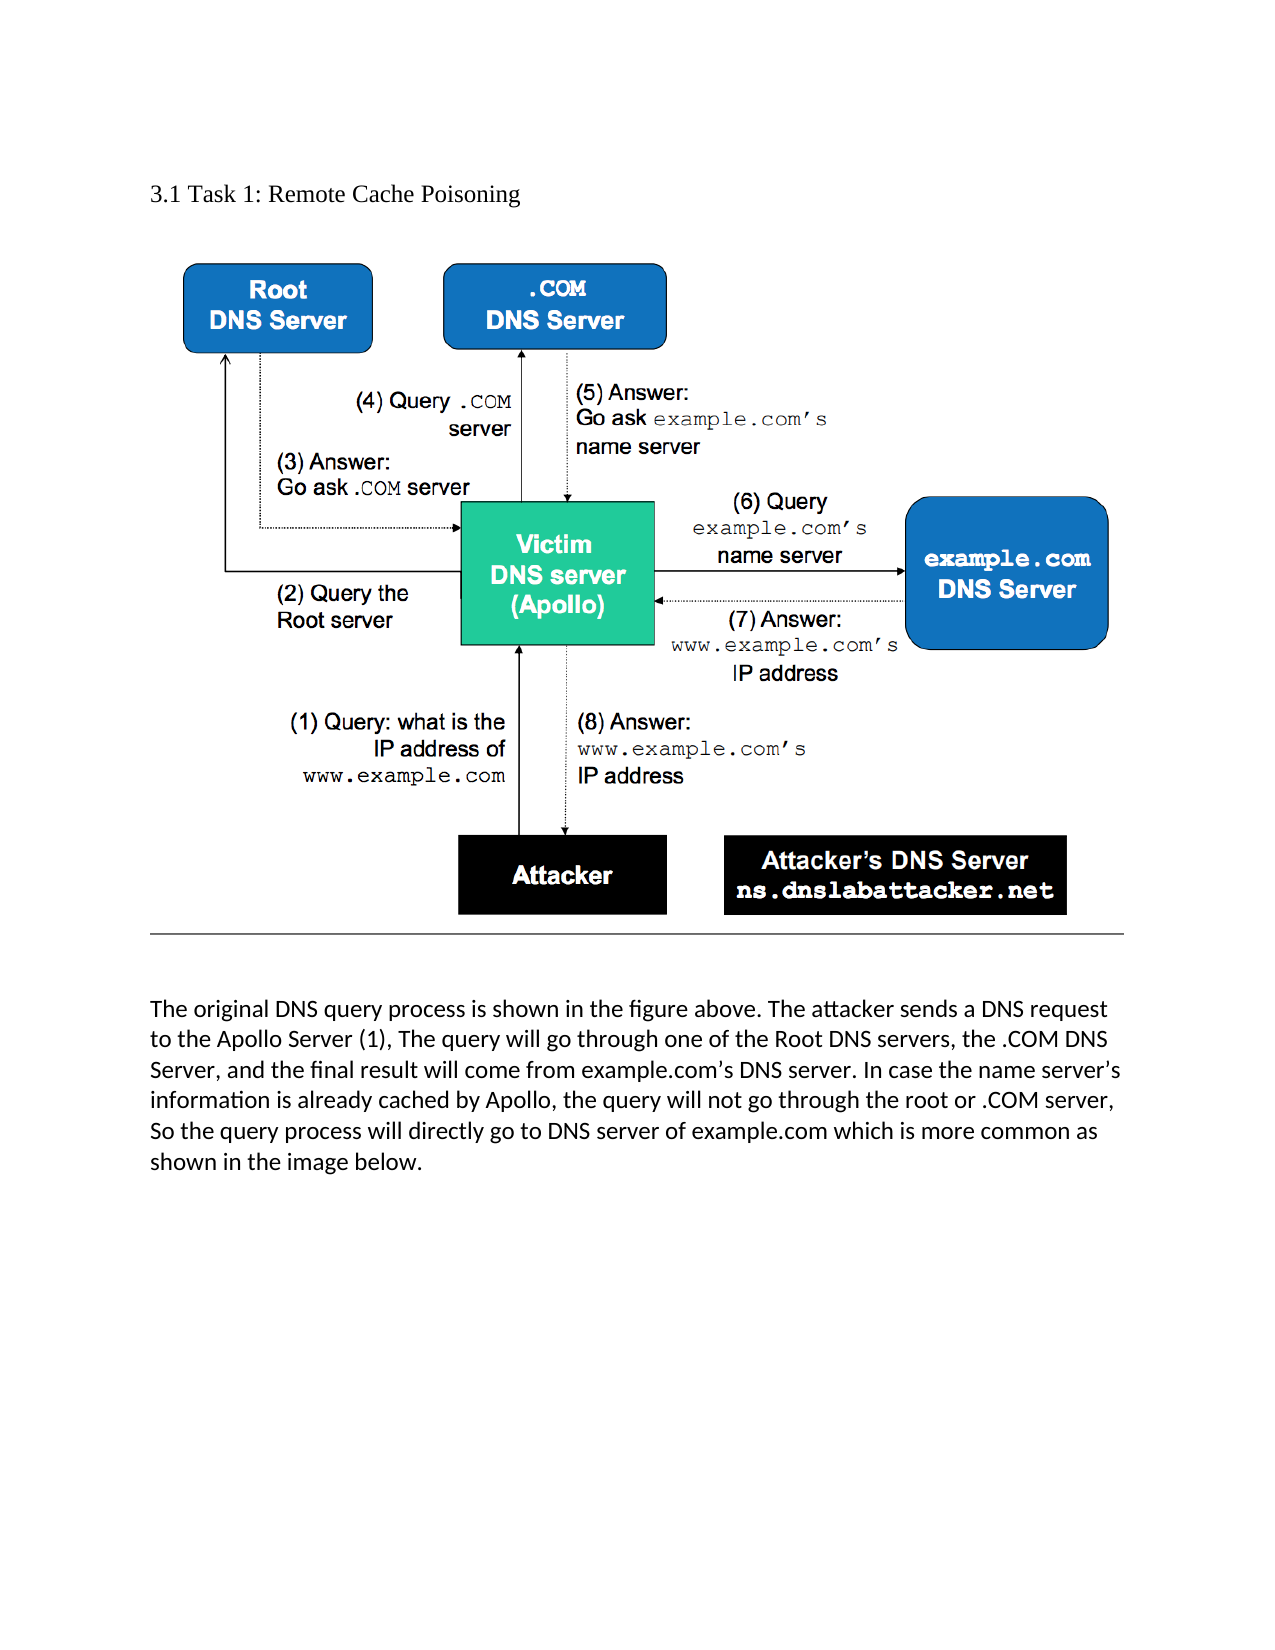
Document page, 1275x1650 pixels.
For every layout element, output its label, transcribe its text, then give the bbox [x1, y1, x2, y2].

text The original DNS query process is shown in the figure above. The attacker sends a DNS request to the Apollo Server (1), The query will go through one of the Root DNS servers, the .COM DNS Server, and the final result will come from example.com’s DNS server. In case the name server’s information is already cached by Apollo, the query will not go through the root or .COM server, So the query process will directly go to DNS server of example.com which is more common as shown in the image below. [150, 993, 1125, 1176]
text 3.1 Task 1: Remote Cache Poisoning [150, 179, 1125, 207]
picture [150, 236, 1124, 936]
